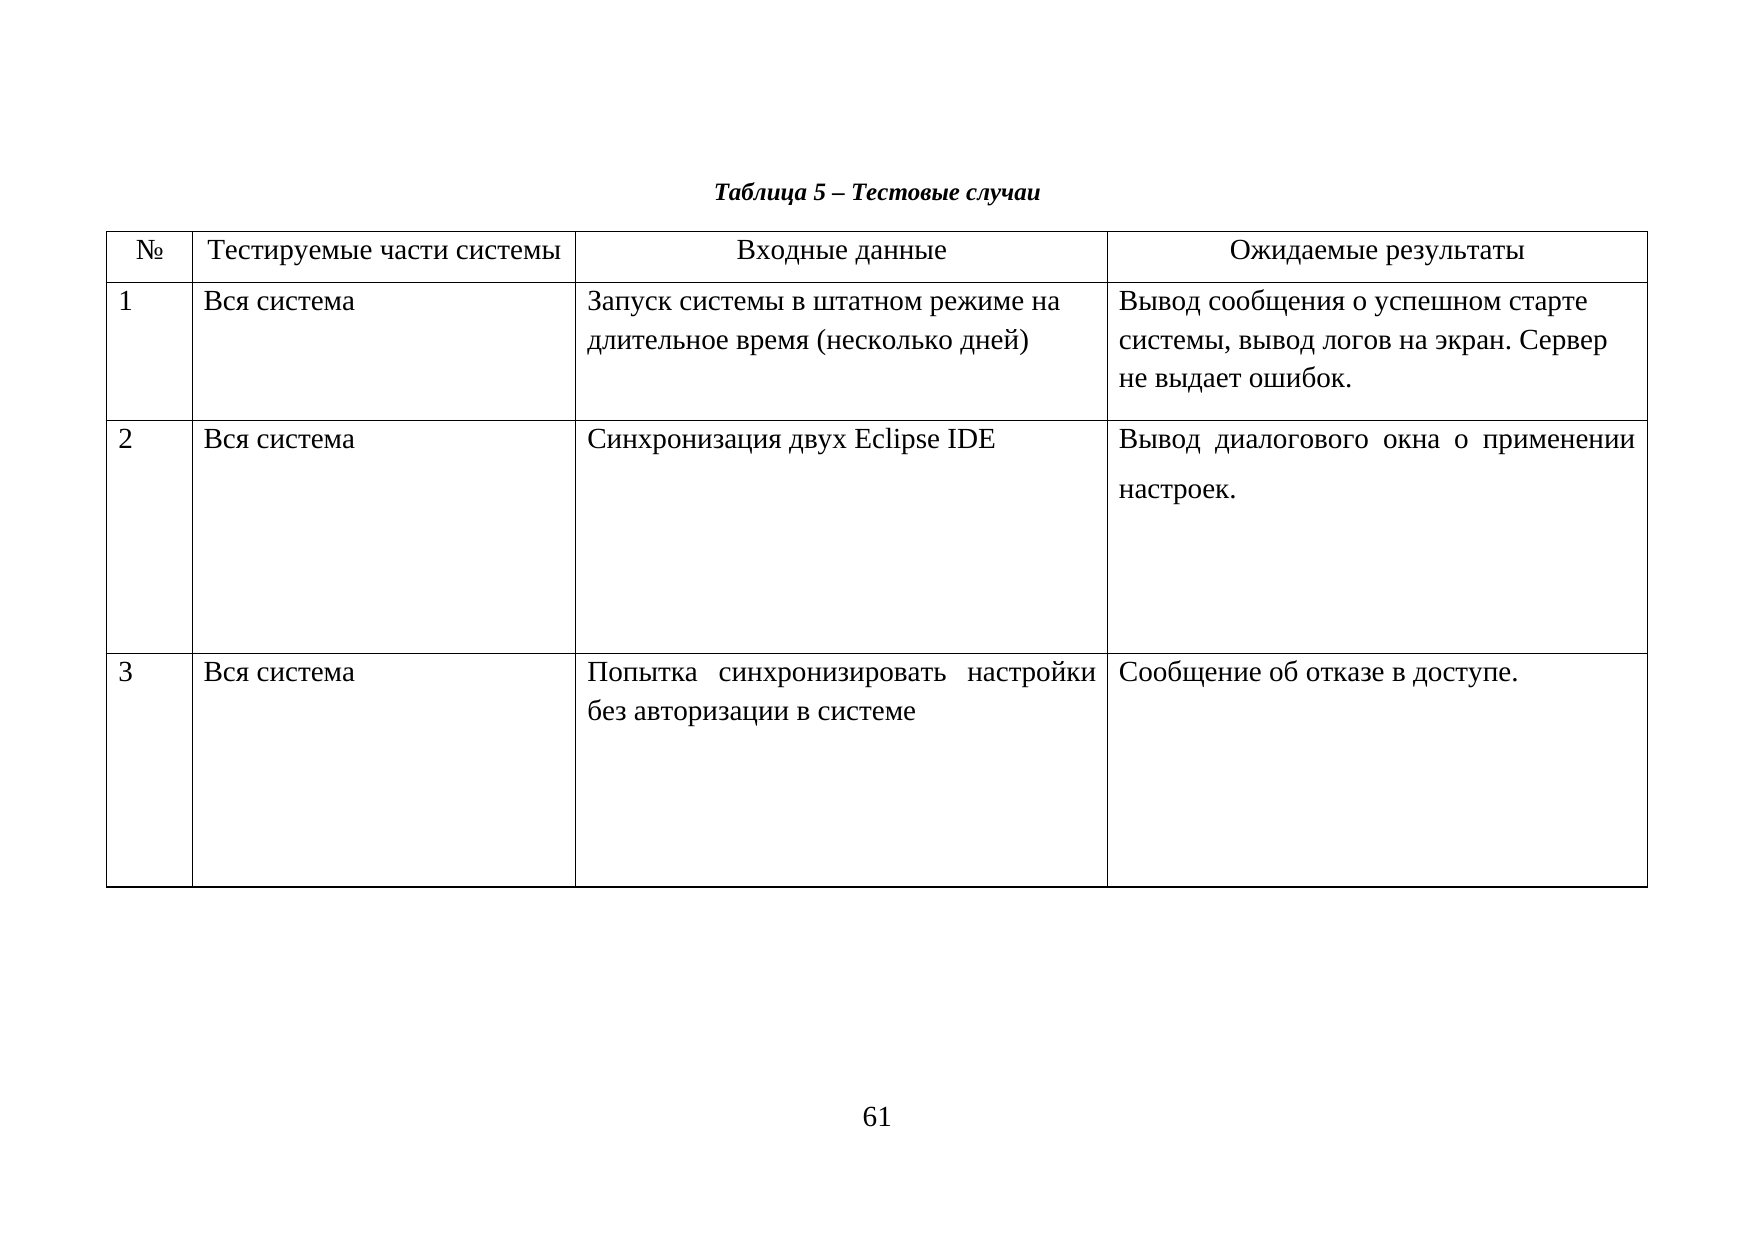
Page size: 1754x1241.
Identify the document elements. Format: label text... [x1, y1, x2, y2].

table_cell Вся система [193, 421, 575, 653]
table_cell Вся система [193, 654, 575, 886]
table_cell Запуск системы в штатном режиме на длительное время (несколько дней) [576, 283, 1107, 420]
table_cell Вывод сообщения о успешном старте системы, вывод логов на экран. Сервер не выдает ошибок. [1108, 283, 1647, 420]
table_cell 2 [107, 421, 192, 653]
table_cell Вся система [193, 283, 575, 420]
table_cell Попытка синхронизировать настройки без авторизации в системе [576, 654, 1107, 886]
table_header № [107, 232, 192, 282]
table_header Входные данные [576, 232, 1107, 282]
table_cell Синхронизация двух Eclipse IDE [576, 421, 1107, 653]
table_cell Вывод диалогового окна о применении настроек. [1108, 421, 1647, 653]
table_cell 3 [107, 654, 192, 886]
table_cell 1 [107, 283, 192, 420]
table_header Ожидаемые результаты [1108, 232, 1647, 282]
table_header Тестируемые части системы [193, 232, 575, 282]
table_cell Сообщение об отказе в доступе. [1108, 654, 1647, 886]
